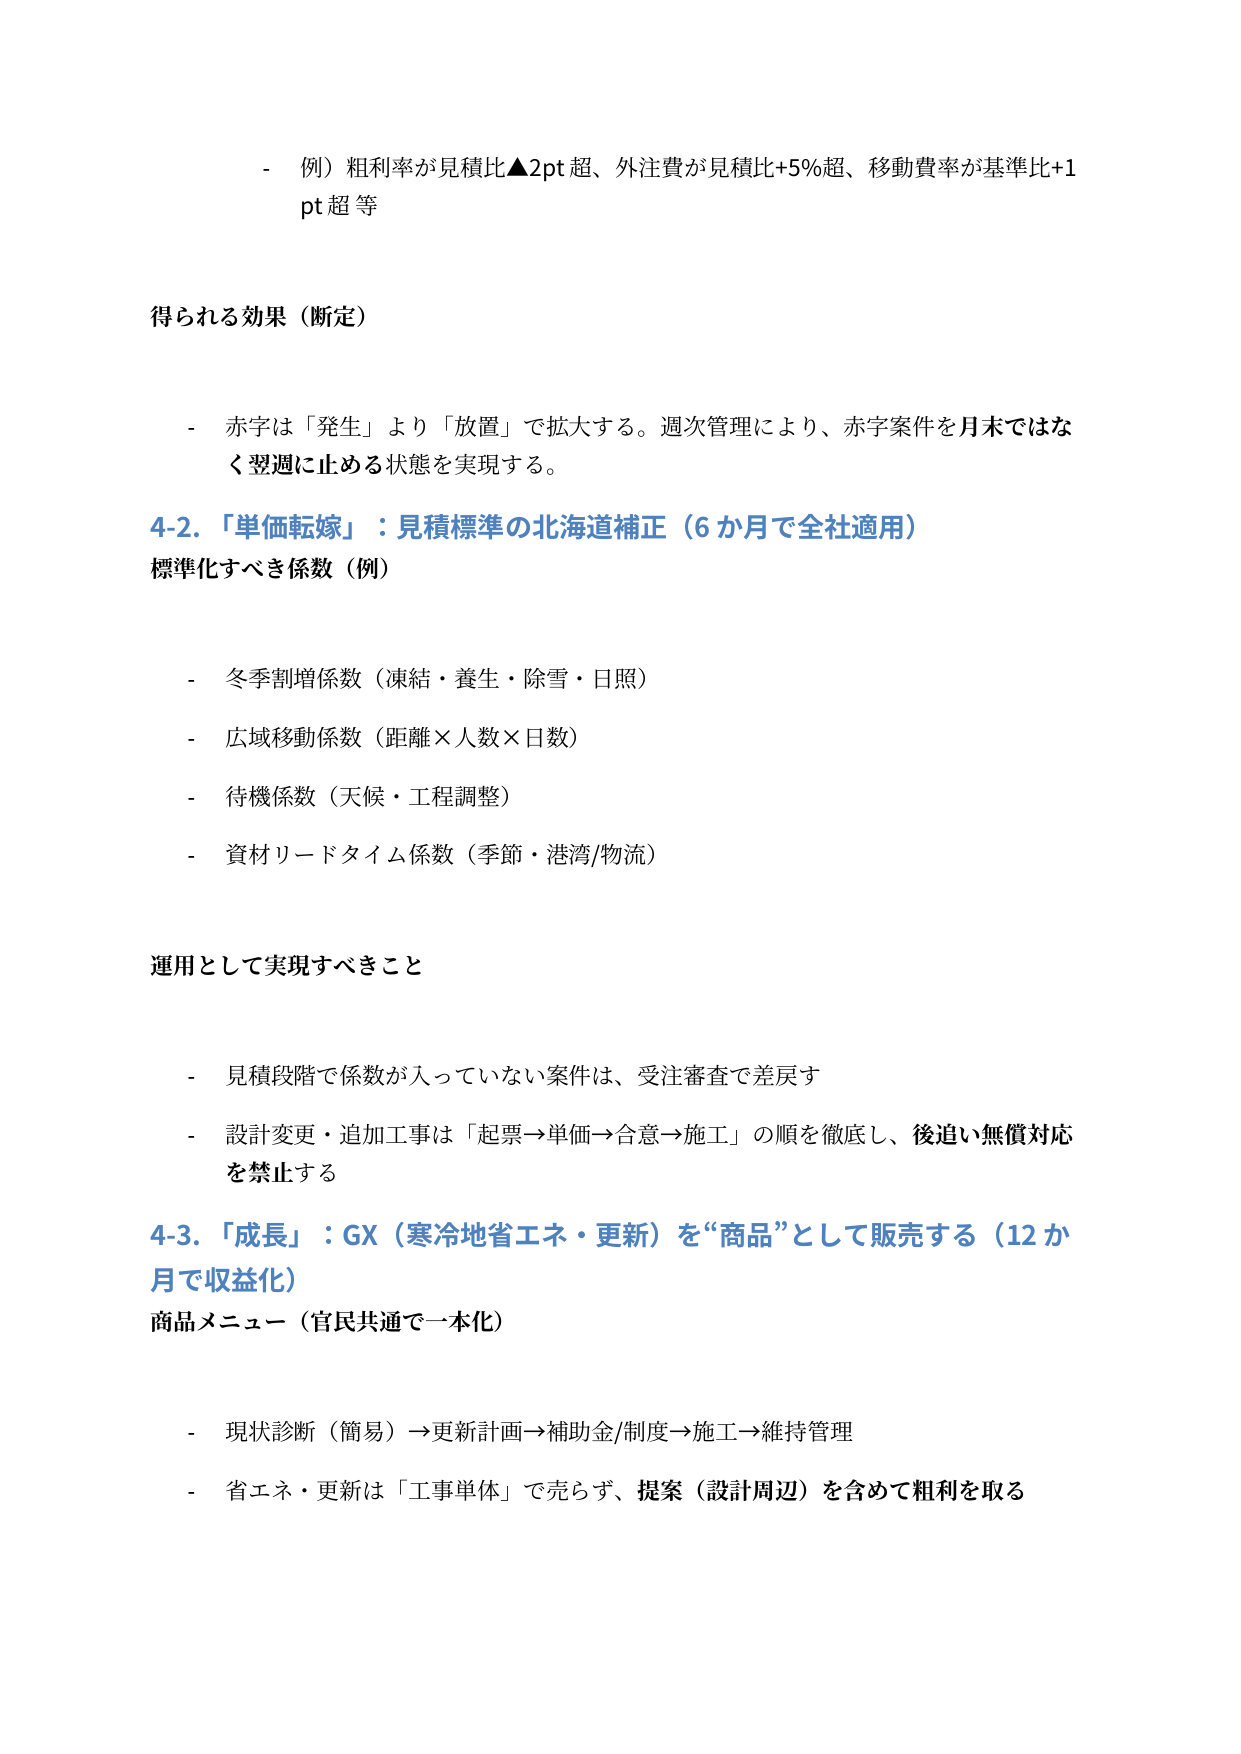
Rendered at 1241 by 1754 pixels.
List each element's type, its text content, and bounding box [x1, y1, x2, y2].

list 見積段階で係数が入っていない案件は、受注審査で差戻す [187, 1058, 1090, 1091]
text 得られる効果（断定） [150, 299, 1090, 332]
list 冬季割増係数（凍結・養生・除雪・日照） [187, 661, 1090, 694]
list 例）粗利率が見積比▲2pt超、外注費が見積比+5%超、移動費率が基準比+1pt超 等 [262, 150, 1090, 221]
text 商品メニュー（官民共通で一本化） [150, 1304, 1090, 1337]
list 待機係数（天候・工程調整） [187, 778, 1090, 811]
list 省エネ・更新は「工事単体」で売らず、提案（設計周辺）を含めて粗利を取る [187, 1473, 1090, 1506]
list 現状診断（簡易）→更新計画→補助金/制度→施工→維持管理 [187, 1414, 1090, 1447]
list 設計変更・追加工事は「起票→単価→合意→施工」の順を徹底し、後追い無償対応を禁止する [187, 1117, 1090, 1188]
list 赤字は「発生」より「放置」で拡大する。週次管理により、赤字案件を月末ではなく翌週に止める状態を実現する。 [187, 409, 1090, 480]
list 資材リードタイム係数（季節・港湾/物流） [187, 837, 1090, 870]
list 広域移動係数（距離×人数×日数） [187, 719, 1090, 753]
text 標準化すべき係数（例） [150, 551, 1090, 583]
subtitle 4-2. 「単価転嫁」：見積標準の北海道補正（6か月で全社適用） [150, 506, 1090, 545]
text 運用として実現すべきこと [150, 948, 1090, 981]
subtitle 4-3. 「成長」：GX（寒冷地省エネ・更新）を“商品”として販売する（12か月で収益化） [150, 1213, 1090, 1298]
